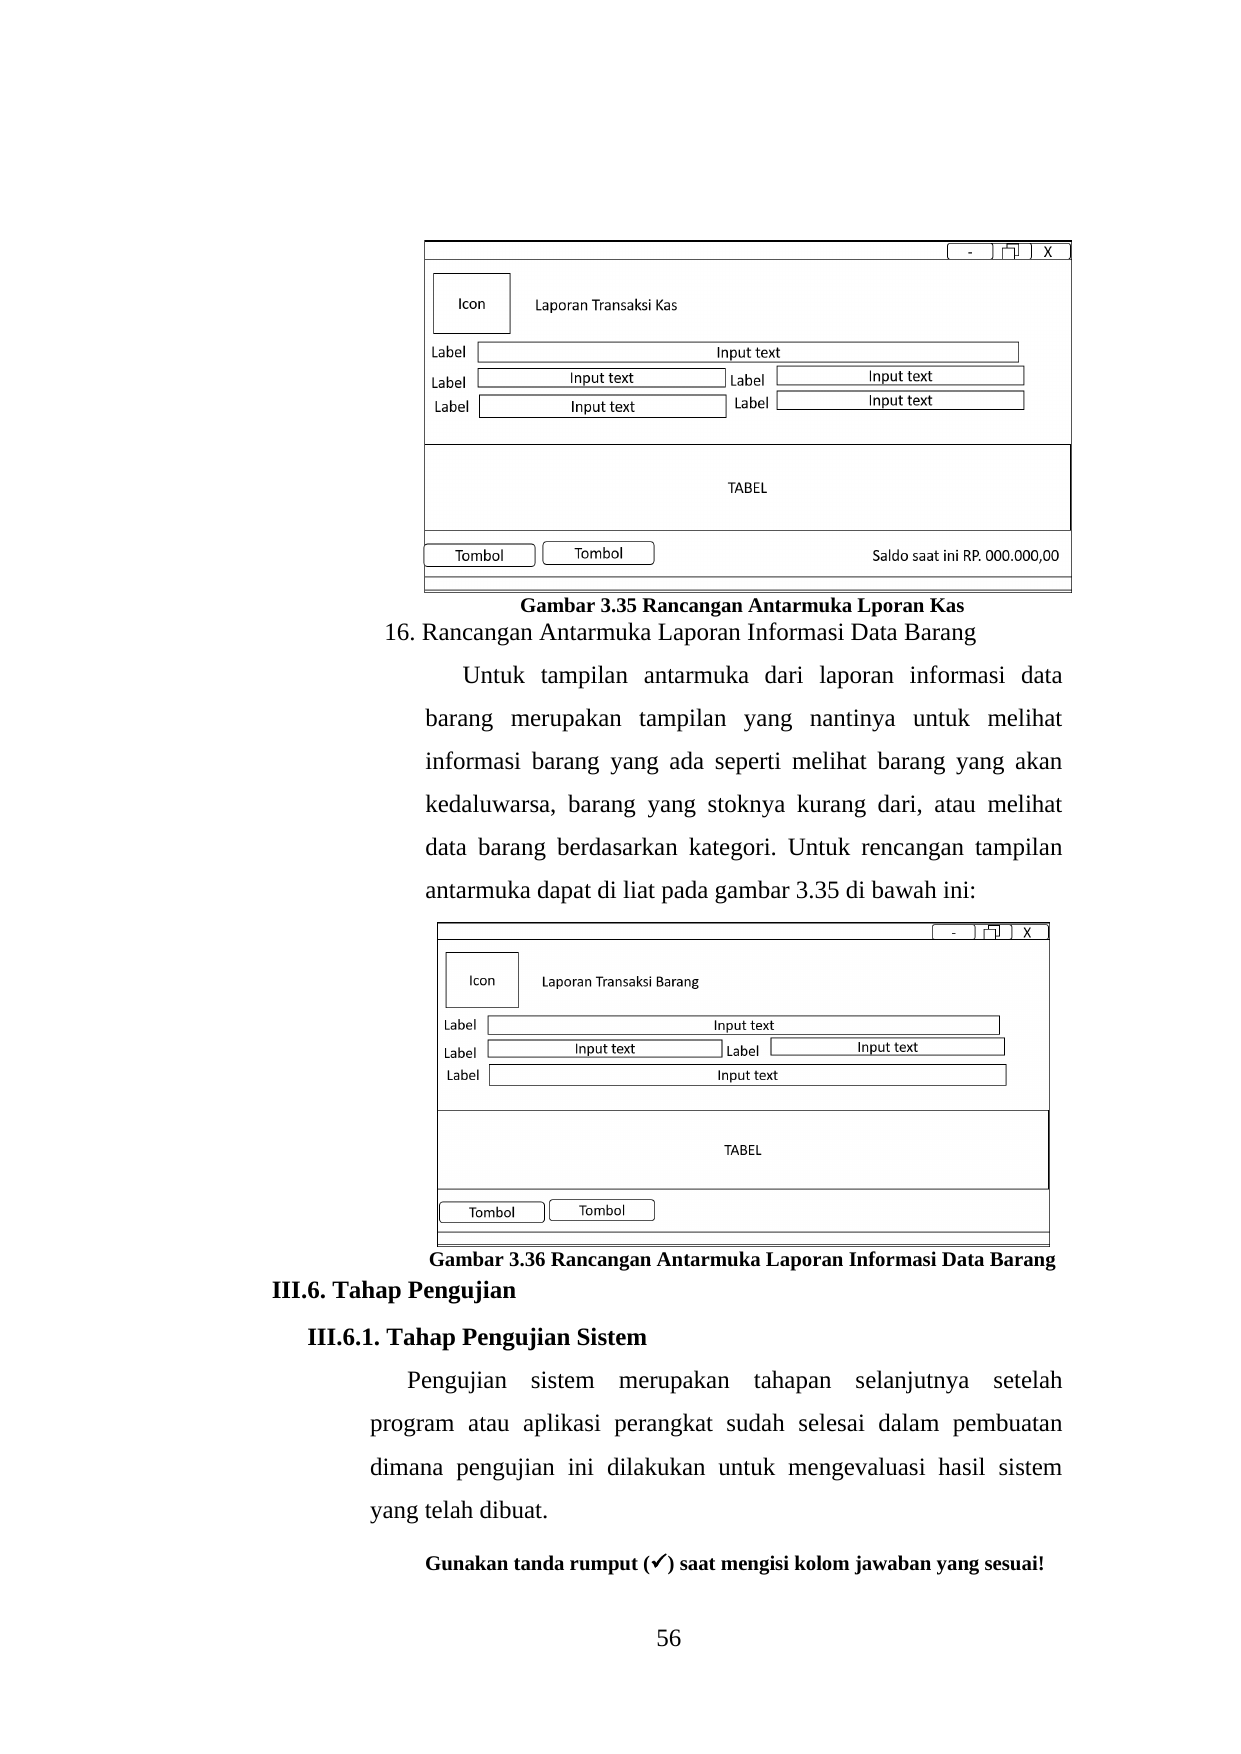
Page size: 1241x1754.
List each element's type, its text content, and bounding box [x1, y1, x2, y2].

list Rancangan Antarmuka Laporan Informasi Data Barang [384, 617, 1063, 645]
subtitle Tahap Pengujian Sistem [307, 1322, 1063, 1351]
subtitle Tahap Pengujian [272, 1275, 1063, 1304]
picture [421, 236, 1119, 593]
text Gunakan tanda rumput () saat mengisi kolom jawaban yang sesuai! [370, 1550, 1063, 1574]
picture [434, 918, 1050, 1247]
text Untuk tampilan antarmuka dari laporan informasi data barang merupakan tampilan yang nantinya untuk melihat informasi barang yang ada seperti melihat barang yang akan kedaluwarsa, barang yang stoknya kurang dari, atau melihat data barang berdasarkan kategori. Untuk rencangan tampilan antarmuka dapat di liat pada gambar 3.35 di bawah ini: [425, 660, 1063, 904]
text Pengujian sistem merupakan tahapan selanjutnya setelah program atau aplikasi perangkat sudah selesai dalam pembuatan dimana pengujian ini dilakukan untuk mengevaluasi hasil sistem yang telah dibuat. [370, 1365, 1063, 1523]
